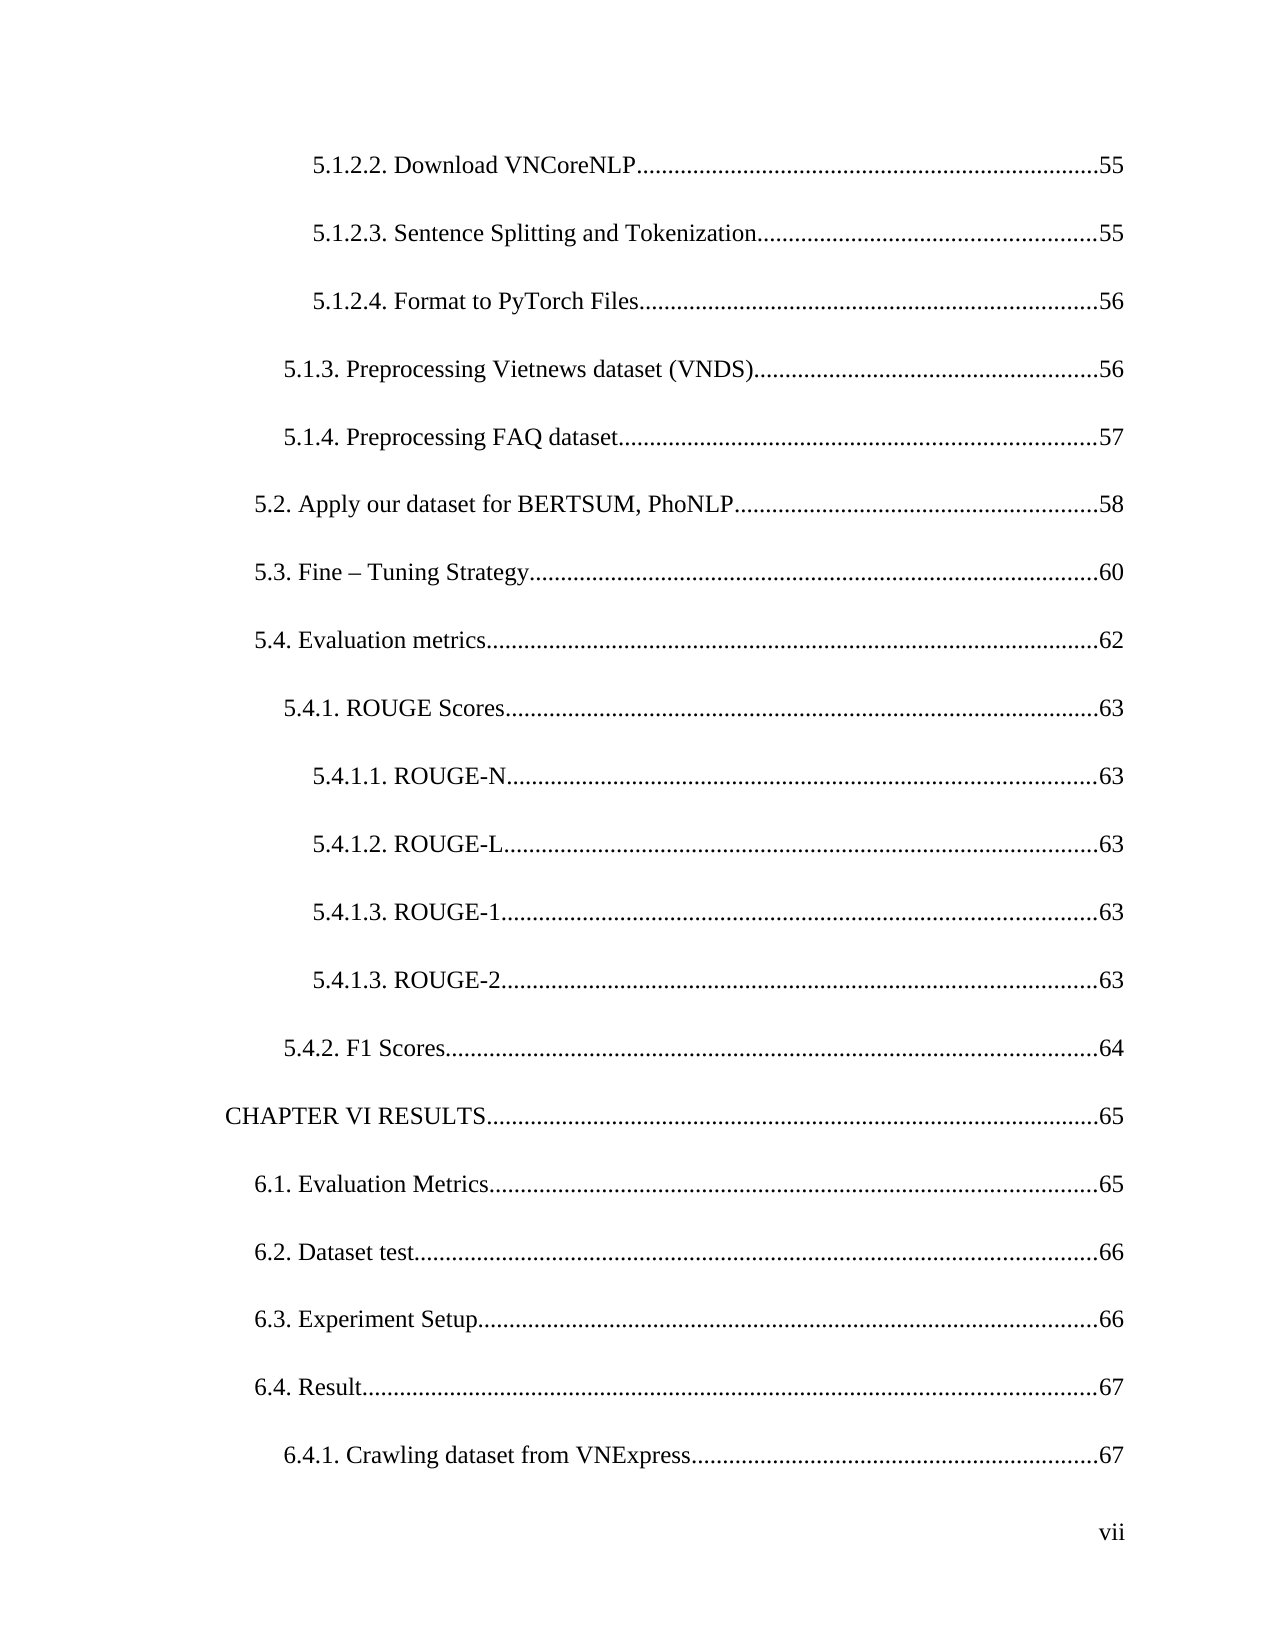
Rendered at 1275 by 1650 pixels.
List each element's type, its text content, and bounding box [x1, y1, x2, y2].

text 6.4. Result 67 [254, 1372, 1125, 1401]
text 6.2. Dataset test 66 [254, 1237, 1125, 1265]
text 5.4.1.2. ROUGE-L 63 [312, 829, 1125, 858]
text 5.1.2.3. Sentence Splitting and Tokenization 55 [312, 218, 1125, 247]
text 5.4.1. ROUGE Scores 63 [283, 693, 1125, 722]
text 5.4.2. F1 Scores 64 [283, 1033, 1125, 1062]
text 5.4. Evaluation metrics 62 [254, 625, 1125, 654]
text 5.4.1.1. ROUGE-N 63 [312, 761, 1125, 790]
text 5.4.1.3. ROUGE-1 63 [312, 897, 1125, 926]
text 5.1.3. Preprocessing Vietnews dataset (VNDS) 56 [283, 354, 1125, 382]
text 5.1.4. Preprocessing FAQ dataset 57 [283, 422, 1125, 450]
text 5.1.2.4. Format to PyTorch Files 56 [312, 286, 1125, 314]
text 6.3. Experiment Setup 66 [254, 1304, 1125, 1333]
text CHAPTER VI RESULTS 65 [225, 1101, 1125, 1129]
text 5.2. Apply our dataset for BERTSUM, PhoNLP 58 [254, 489, 1125, 518]
text 5.1.2.2. Download VNCoreNLP 55 [312, 150, 1125, 179]
text 6.4.1. Crawling dataset from VNExpress 67 [283, 1440, 1125, 1469]
text 5.4.1.3. ROUGE-2 63 [312, 965, 1125, 994]
text 6.1. Evaluation Metrics 65 [254, 1169, 1125, 1197]
text 5.3. Fine – Tuning Strategy 60 [254, 557, 1125, 586]
